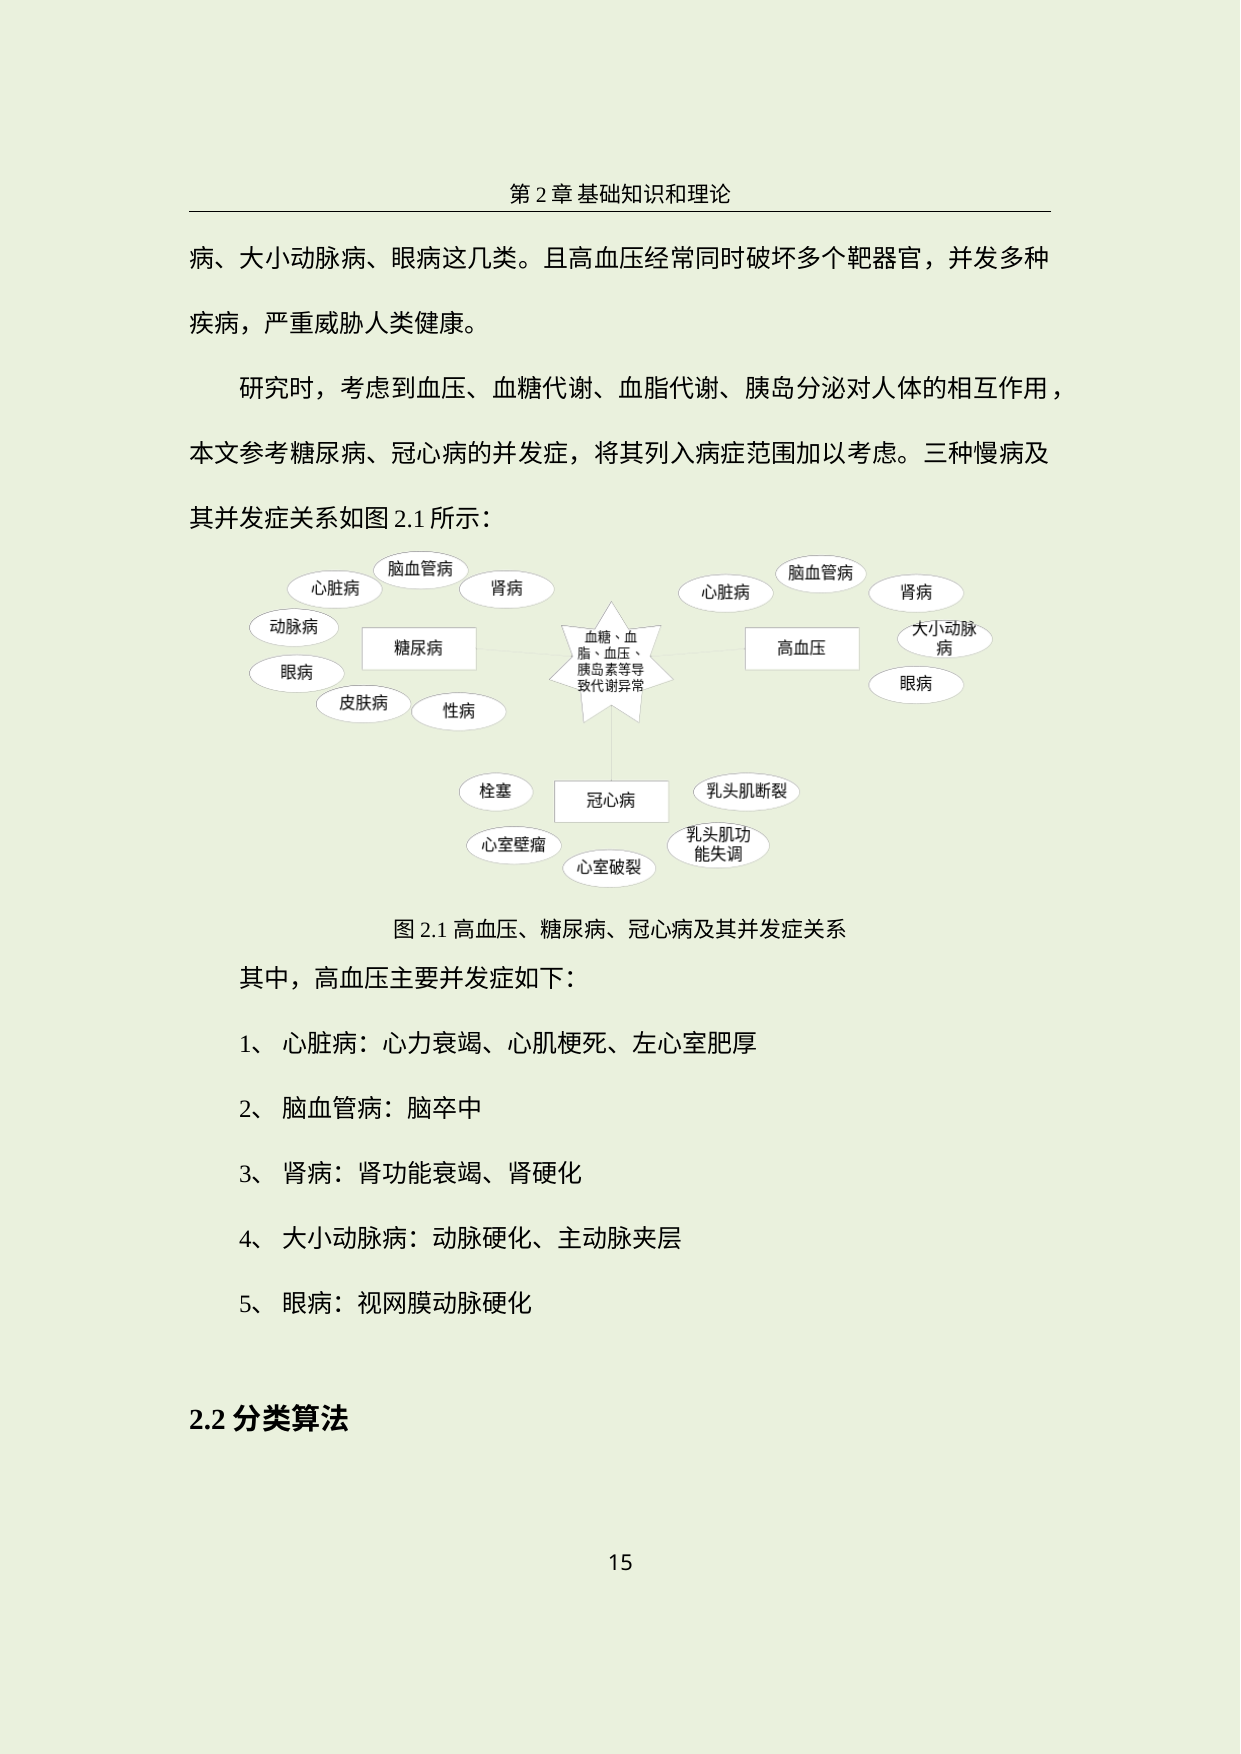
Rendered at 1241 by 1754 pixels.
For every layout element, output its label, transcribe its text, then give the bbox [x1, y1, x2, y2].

text 4、 大小动脉病：动脉硬化、主动脉夹层 [189, 1204, 1051, 1269]
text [189, 224, 1051, 354]
text 3、 肾病：肾功能衰竭、肾硬化 [189, 1139, 1051, 1204]
text 1、 心脏病：心力衰竭、心肌梗死、左心室肥厚 [189, 1009, 1051, 1074]
text 2.2 分类算法 [189, 1384, 1051, 1449]
text 研究时，考虑到血压、血糖代谢、血脂代谢、胰岛分泌对人体的相互作用，本文参考糖尿病、冠心病的并发症，将其列入病症范围加以考虑。三种慢病及其并发症关系如图2.1所示： [189, 354, 1051, 549]
text 5、 眼病：视网膜动脉硬化 [189, 1269, 1051, 1334]
text 2、 脑血管病：脑卒中 [189, 1074, 1051, 1139]
text 其中，高血压主要并发症如下： [189, 944, 1051, 1009]
text 图2.1 高血压、糖尿病、冠心病及其并发症关系 [189, 912, 1051, 944]
